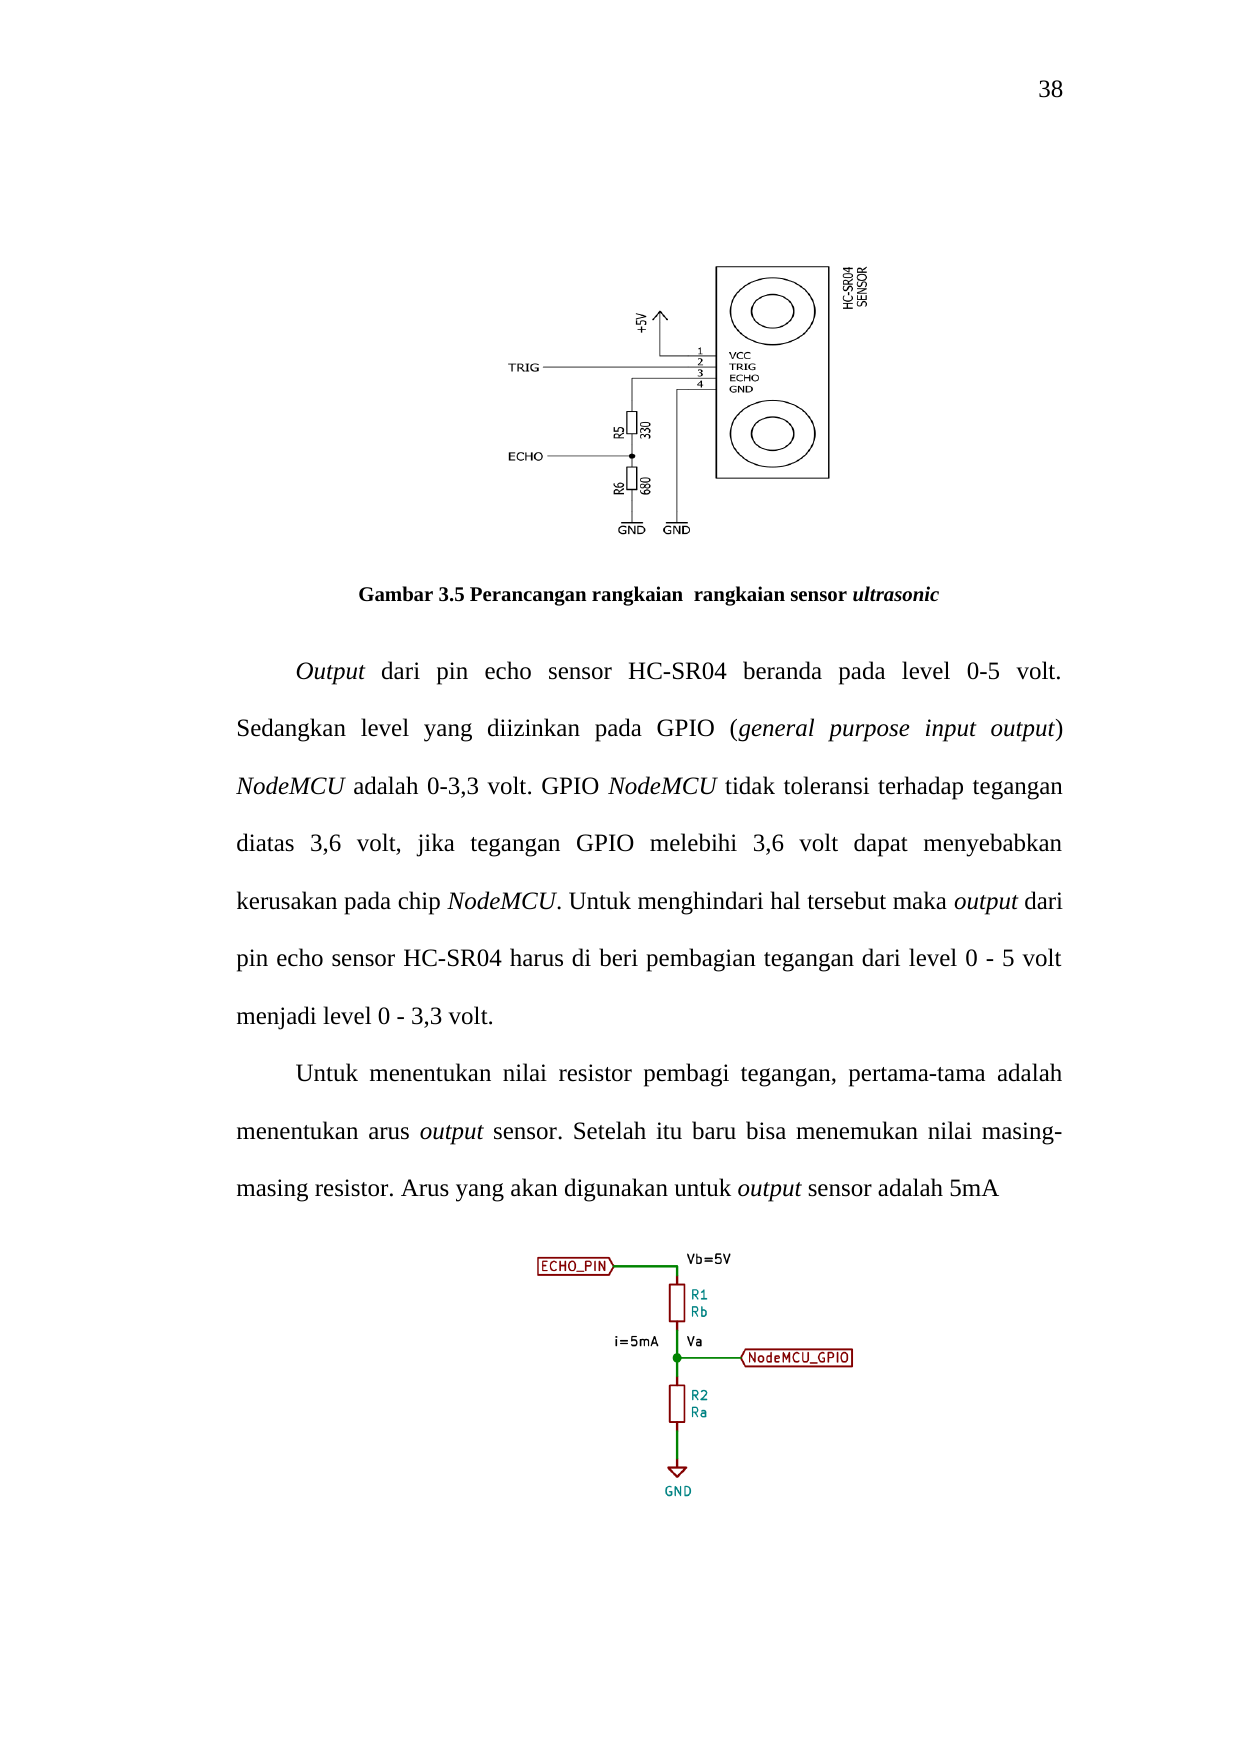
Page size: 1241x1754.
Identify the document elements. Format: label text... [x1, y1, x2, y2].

subtitle Gambar 3.5 Perancangan rangkaian rangkaian sensor ultrasonic [236, 582, 1063, 606]
text Output dari pin echo sensor HC-SR04 beranda pada level 0-5 volt. Sedangkan level yang diizinkan pada GPIO (general purpose input output) NodeMCU adalah 0-3,3 volt. GPIO NodeMCU tidak toleransi terhadap tegangan diatas 3,6 volt, jika tegangan GPIO melebihi 3,6 volt dapat menyebabkan kerusakan pada chip NodeMCU. Untuk menghindari hal tersebut maka output dari pin echo sensor HC-SR04 harus di beri pembagian tegangan dari level 0 - 5 volt menjadi level 0 - 3,3 volt. [236, 656, 1063, 1029]
picture [493, 1230, 866, 1516]
picture [476, 236, 882, 548]
text Untuk menentukan nilai resistor pembagi tegangan, pertama-tama adalah menentukan arus output sensor. Setelah itu baru bisa menemukan nilai masing-masing resistor. Arus yang akan digunakan untuk output sensor adalah 5mA [236, 1058, 1063, 1202]
